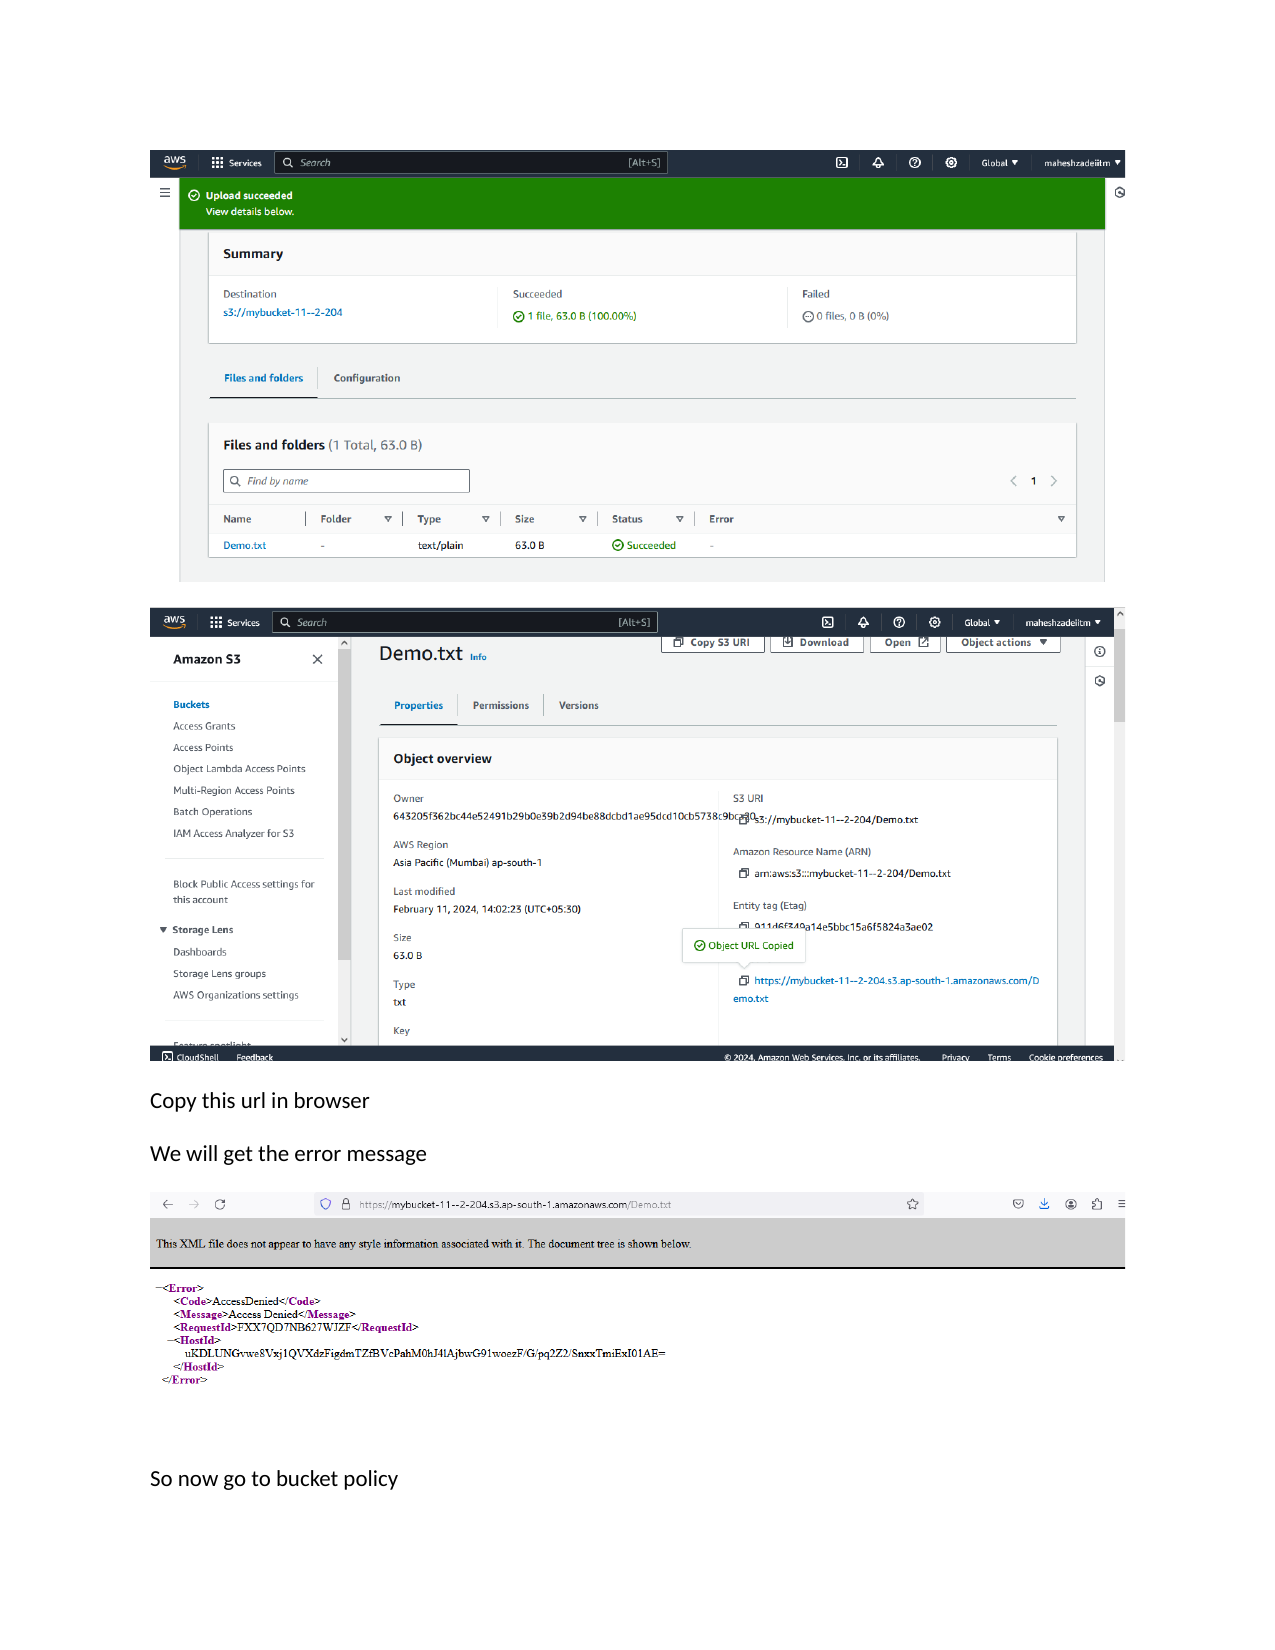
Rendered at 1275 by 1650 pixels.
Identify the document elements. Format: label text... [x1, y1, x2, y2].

picture [150, 150, 1125, 582]
text So now go to bucket policy [150, 1464, 1125, 1493]
text Copy this url in browser [150, 1086, 1125, 1114]
text We will get the error message [150, 1139, 1125, 1167]
picture [150, 1192, 1125, 1440]
picture [150, 607, 1125, 1061]
